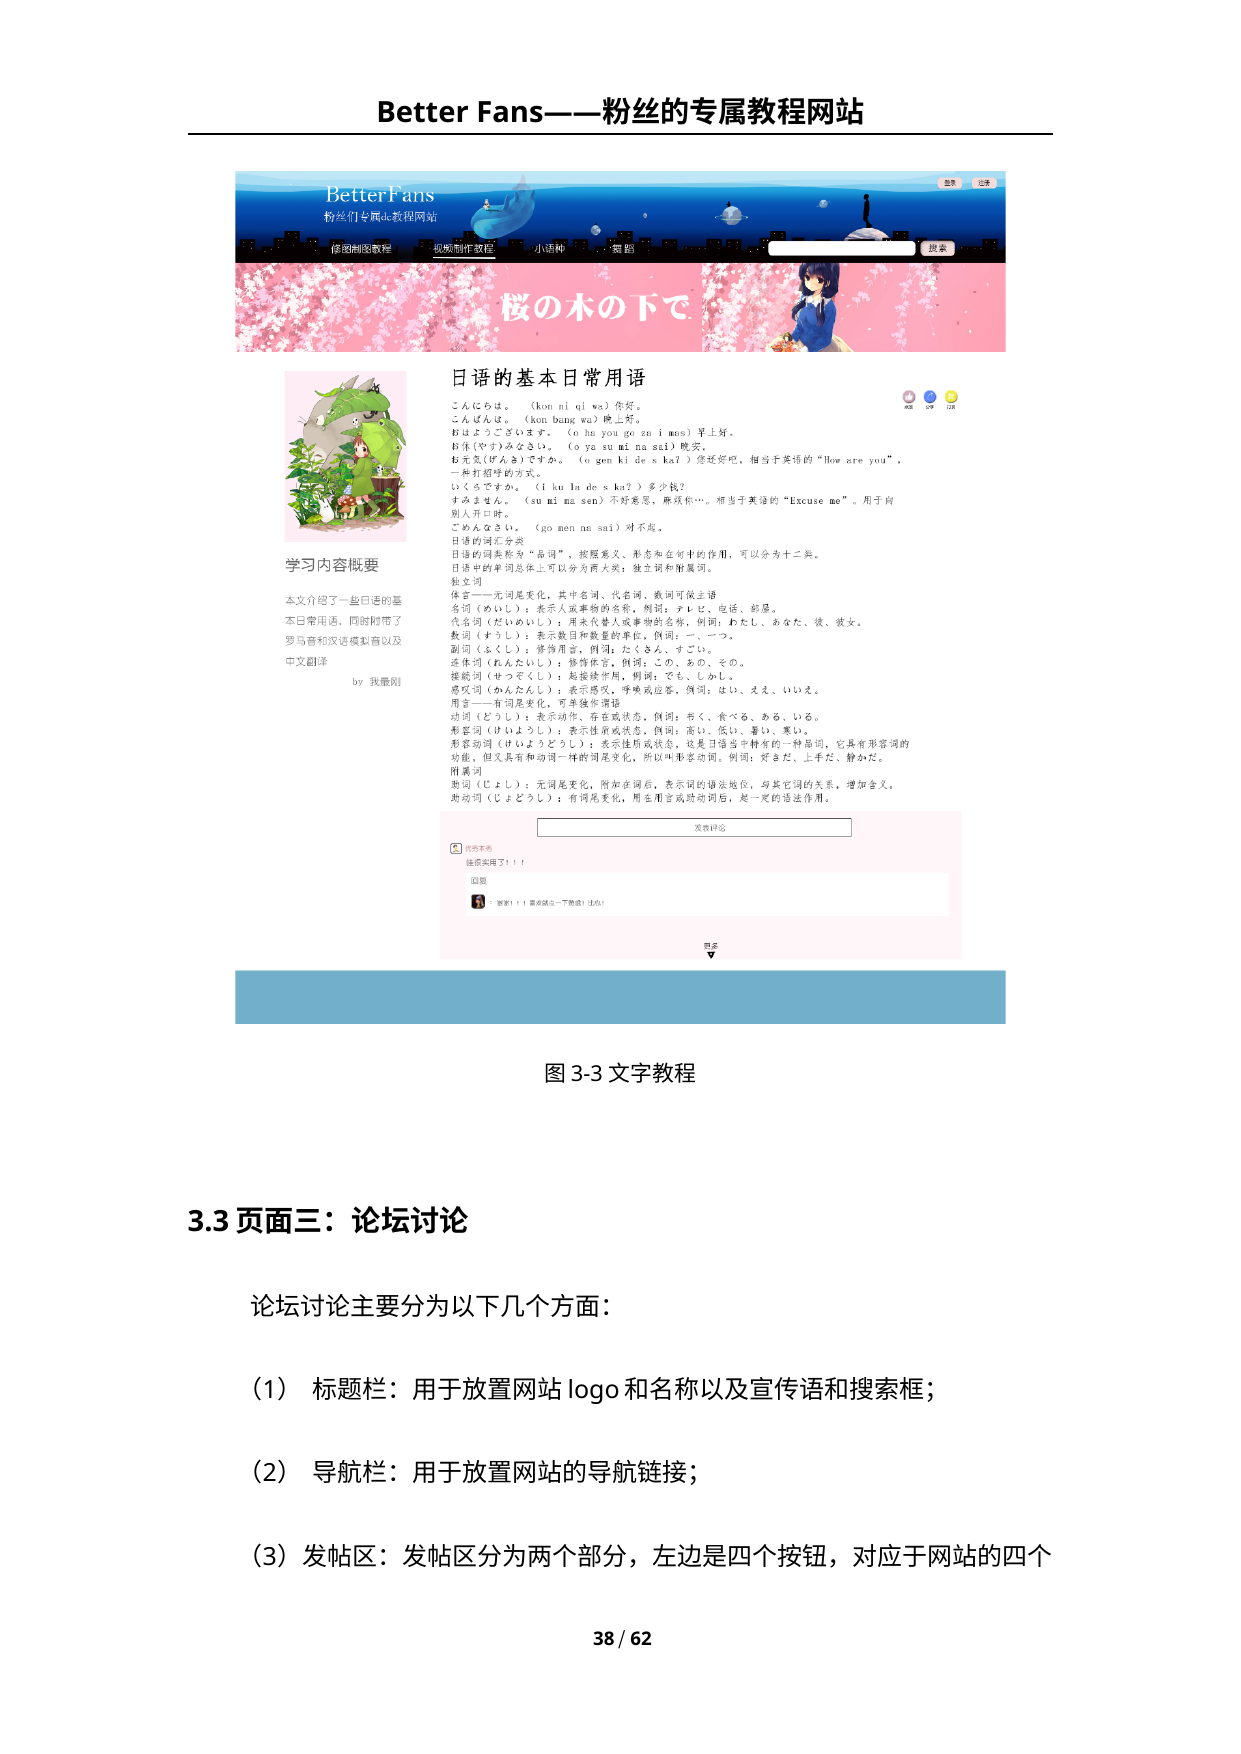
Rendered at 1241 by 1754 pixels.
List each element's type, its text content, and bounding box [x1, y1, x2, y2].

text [187, 1522, 1053, 1587]
text 3.3页面三：论坛讨论 [187, 1186, 1053, 1251]
list 论坛讨论主要分为以下几个方面： [187, 1272, 1053, 1337]
picture [235, 171, 1006, 1024]
list 导航栏：用于放置网站的导航链接； [237, 1438, 1053, 1503]
list 标题栏：用于放置网站logo和名称以及宣传语和搜索框； [237, 1355, 1053, 1420]
